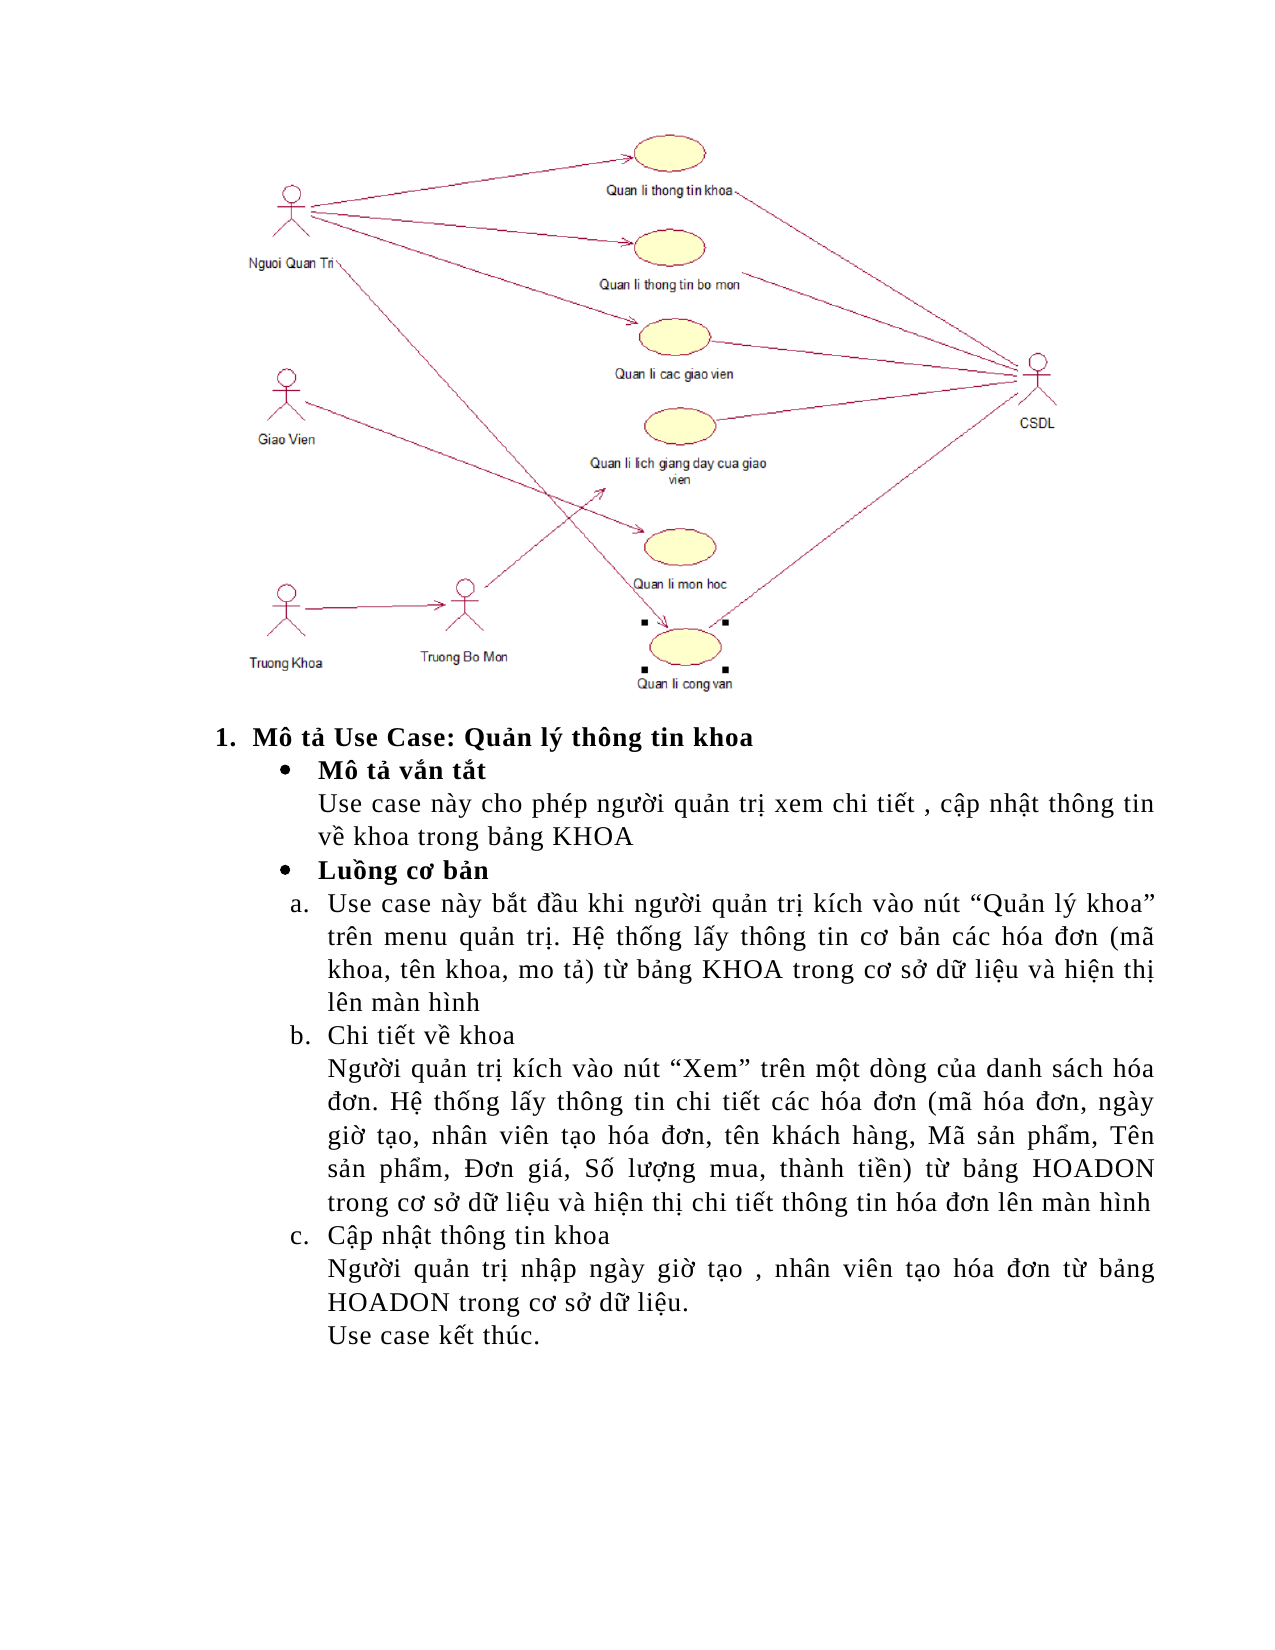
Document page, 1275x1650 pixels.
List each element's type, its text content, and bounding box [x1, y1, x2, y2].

list Luồng cơ bản [280, 854, 1157, 885]
list Người quản trị kích vào nút “Xem” trên một dòng của danh sách hóa đơn. Hệ thống lấy thông tin chi tiết các hóa đơn (mã hóa đơn, ngày giờ tạo, nhân viên tạo hóa đơn, tên khách hàng, Mã sản phẩm, Tên sản phẩm, Đơn giá, Số lượng mua, thành tiền) từ bảng HOADON trong cơ sở dữ liệu và hiện thị chi tiết thông tin hóa đơn lên màn hình [327, 1052, 1157, 1217]
list Mô tả vắn tắt [280, 754, 1157, 785]
list Use case này bắt đầu khi người quản trị kích vào nút “Quản lý khoa” trên menu quản trị. Hệ thống lấy thông tin cơ bản các hóa đơn (mã khoa, tên khoa, mo tả) từ bảng KHOA trong cơ sở dữ liệu và hiện thị lên màn hình [290, 887, 1157, 1017]
list Người quản trị nhập ngày giờ tạo , nhân viên tạo hóa đơn từ bảng HOADON trong cơ sở dữ liệu. [327, 1252, 1157, 1317]
list Use case này cho phép người quản trị xem chi tiết , cập nhật thông tin về khoa trong bảng KHOA [318, 787, 1157, 852]
picture [214, 118, 1233, 702]
list Use case kết thúc. [327, 1319, 1157, 1351]
list Cập nhật thông tin khoa [290, 1219, 1157, 1251]
list Chi tiết về khoa [290, 1019, 1157, 1050]
list Mô tả Use Case: Quản lý thông tin khoa [215, 721, 1157, 752]
